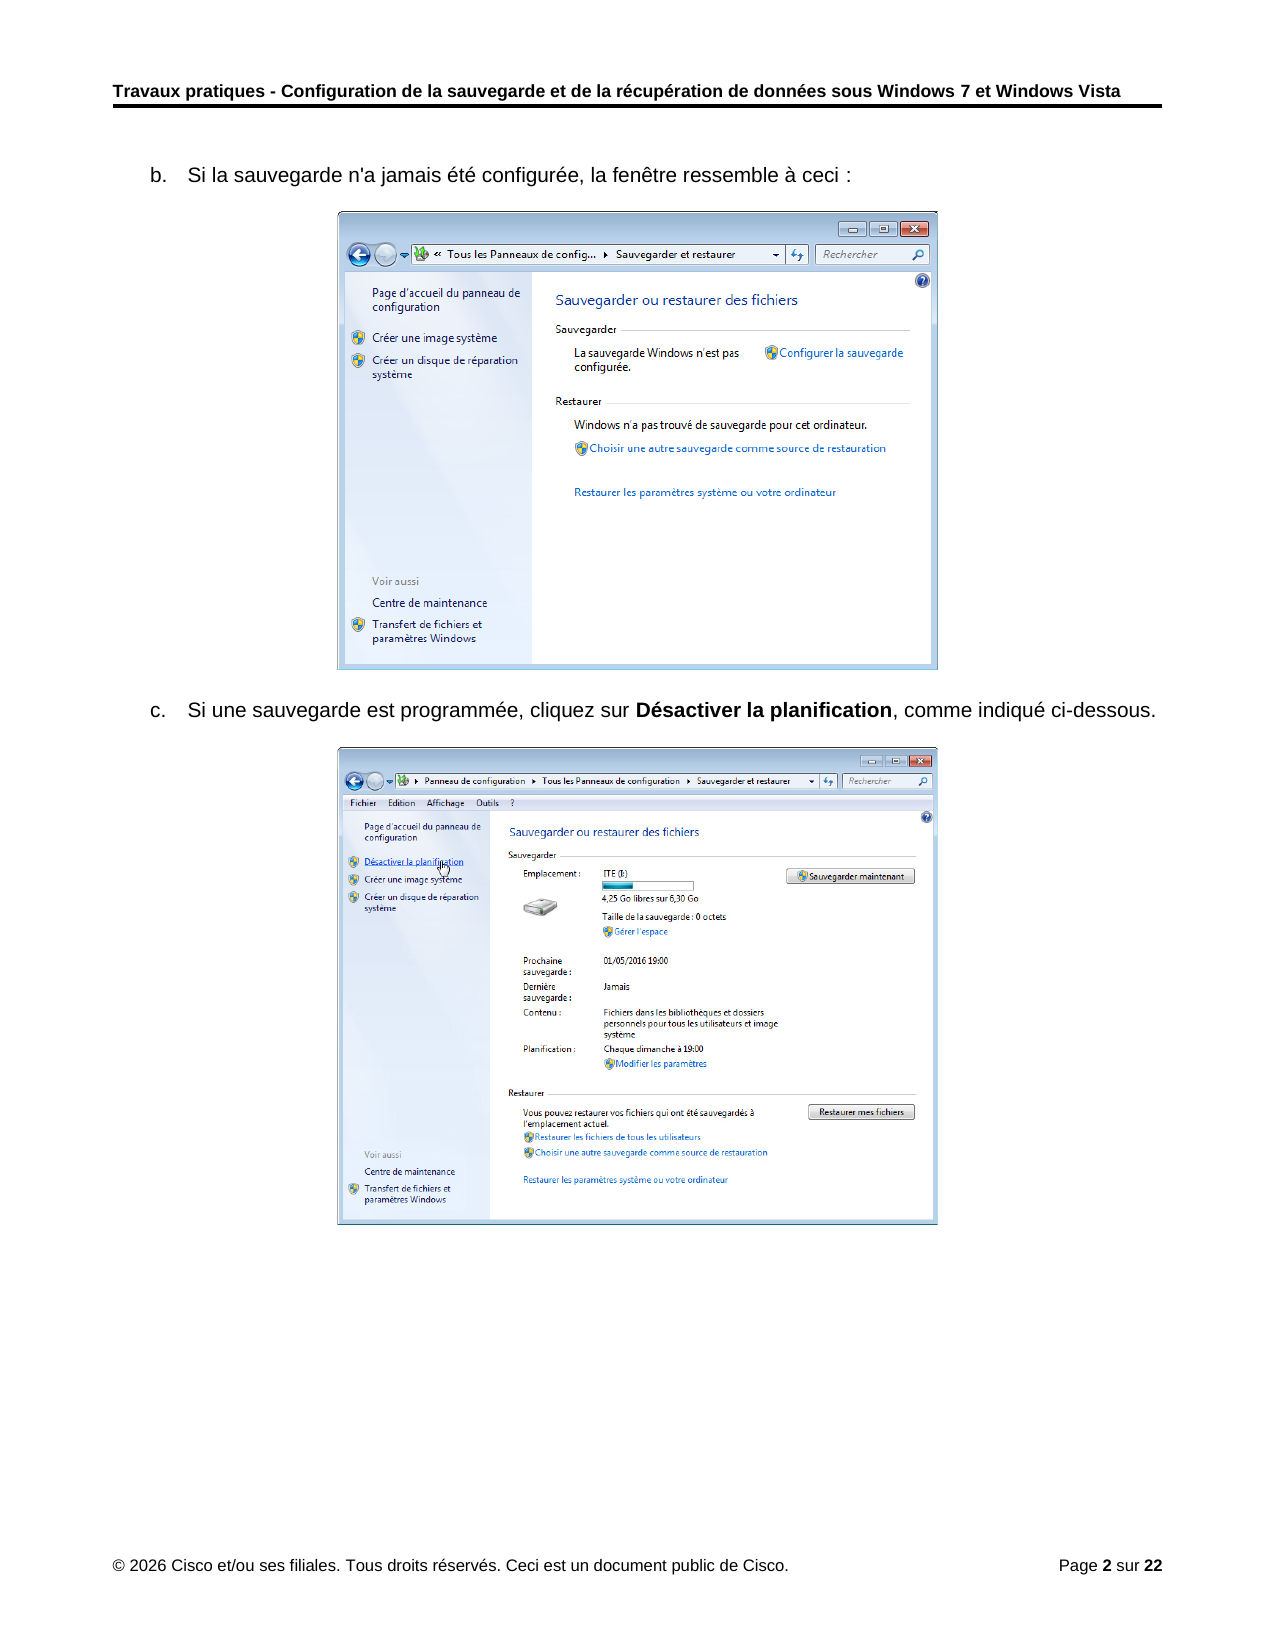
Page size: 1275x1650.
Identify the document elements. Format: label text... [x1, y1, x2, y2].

picture [337, 211, 938, 670]
text Si une sauvegarde est programmée, cliquez sur Désactiver la planification, comme indiqué ci-dessous. [150, 698, 1162, 722]
picture [337, 747, 938, 1225]
text Si la sauvegarde n'a jamais été configurée, la fenêtre ressemble à ceci : [150, 162, 1162, 186]
